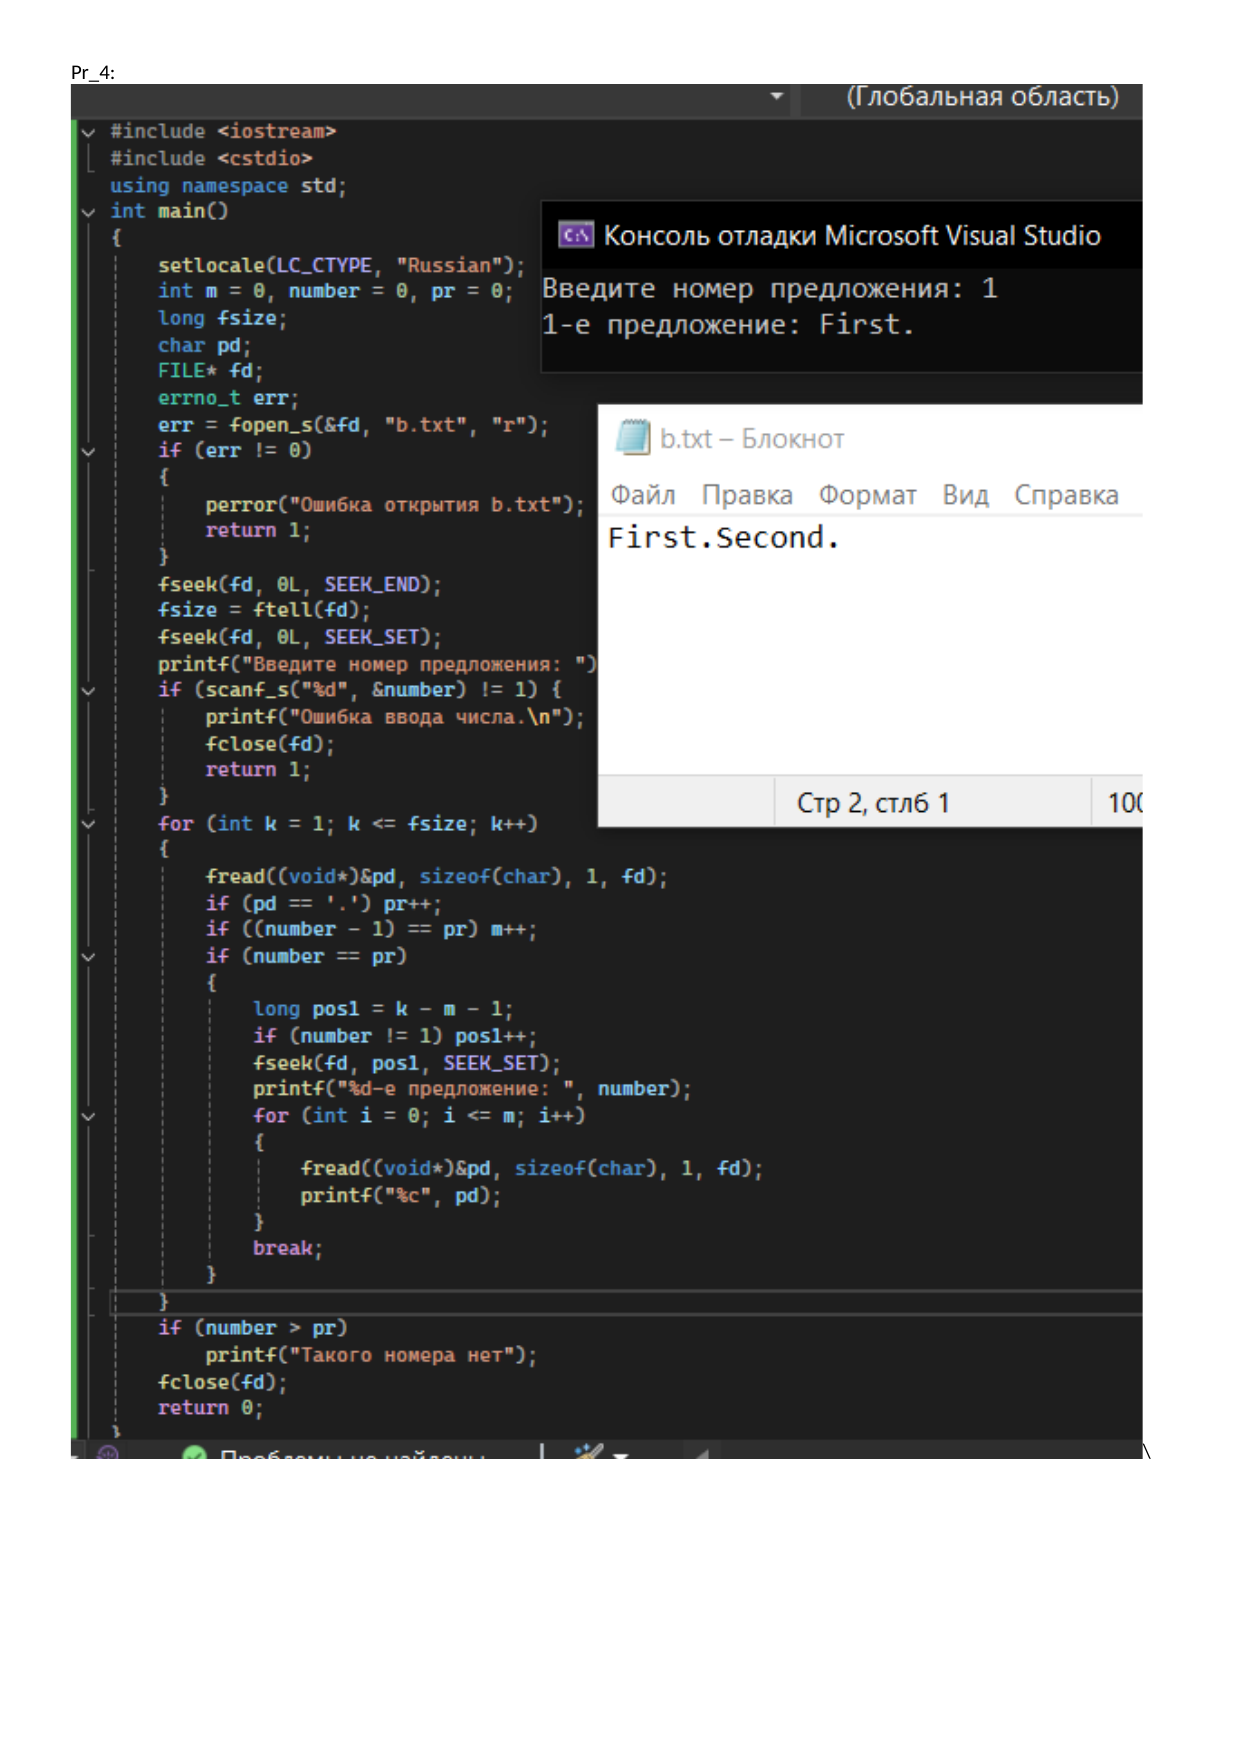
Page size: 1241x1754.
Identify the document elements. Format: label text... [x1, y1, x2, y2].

picture [70, 84, 1143, 1459]
text Pr_4: [71, 59, 1169, 84]
